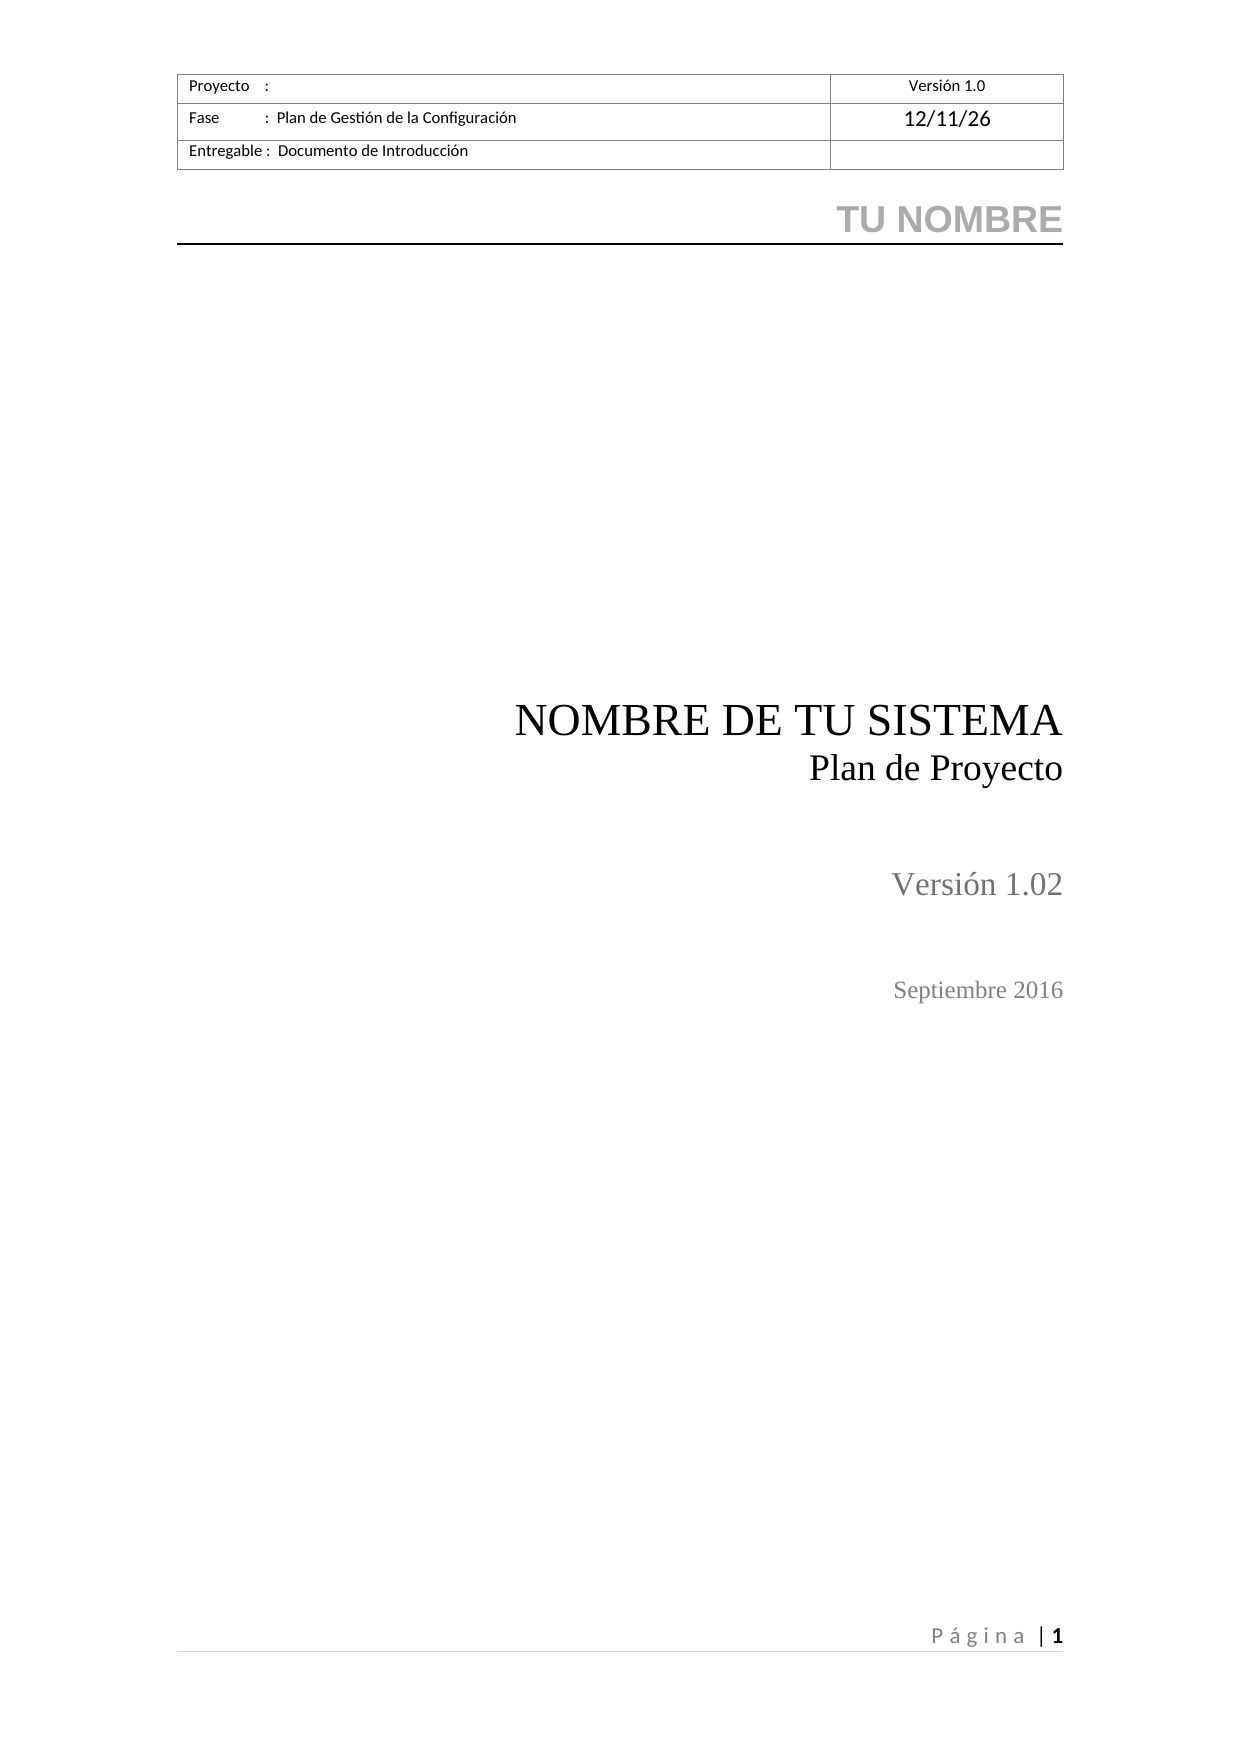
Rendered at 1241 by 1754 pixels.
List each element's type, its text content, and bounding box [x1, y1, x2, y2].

text Versión 1.02 [177, 865, 1063, 903]
text Plan de Proyecto [177, 745, 1063, 788]
text TU NOMBRE [177, 198, 1063, 243]
text Septiembre 2016 [177, 975, 1063, 1004]
text NOMBRE DE TU SISTEMA [177, 692, 1063, 745]
